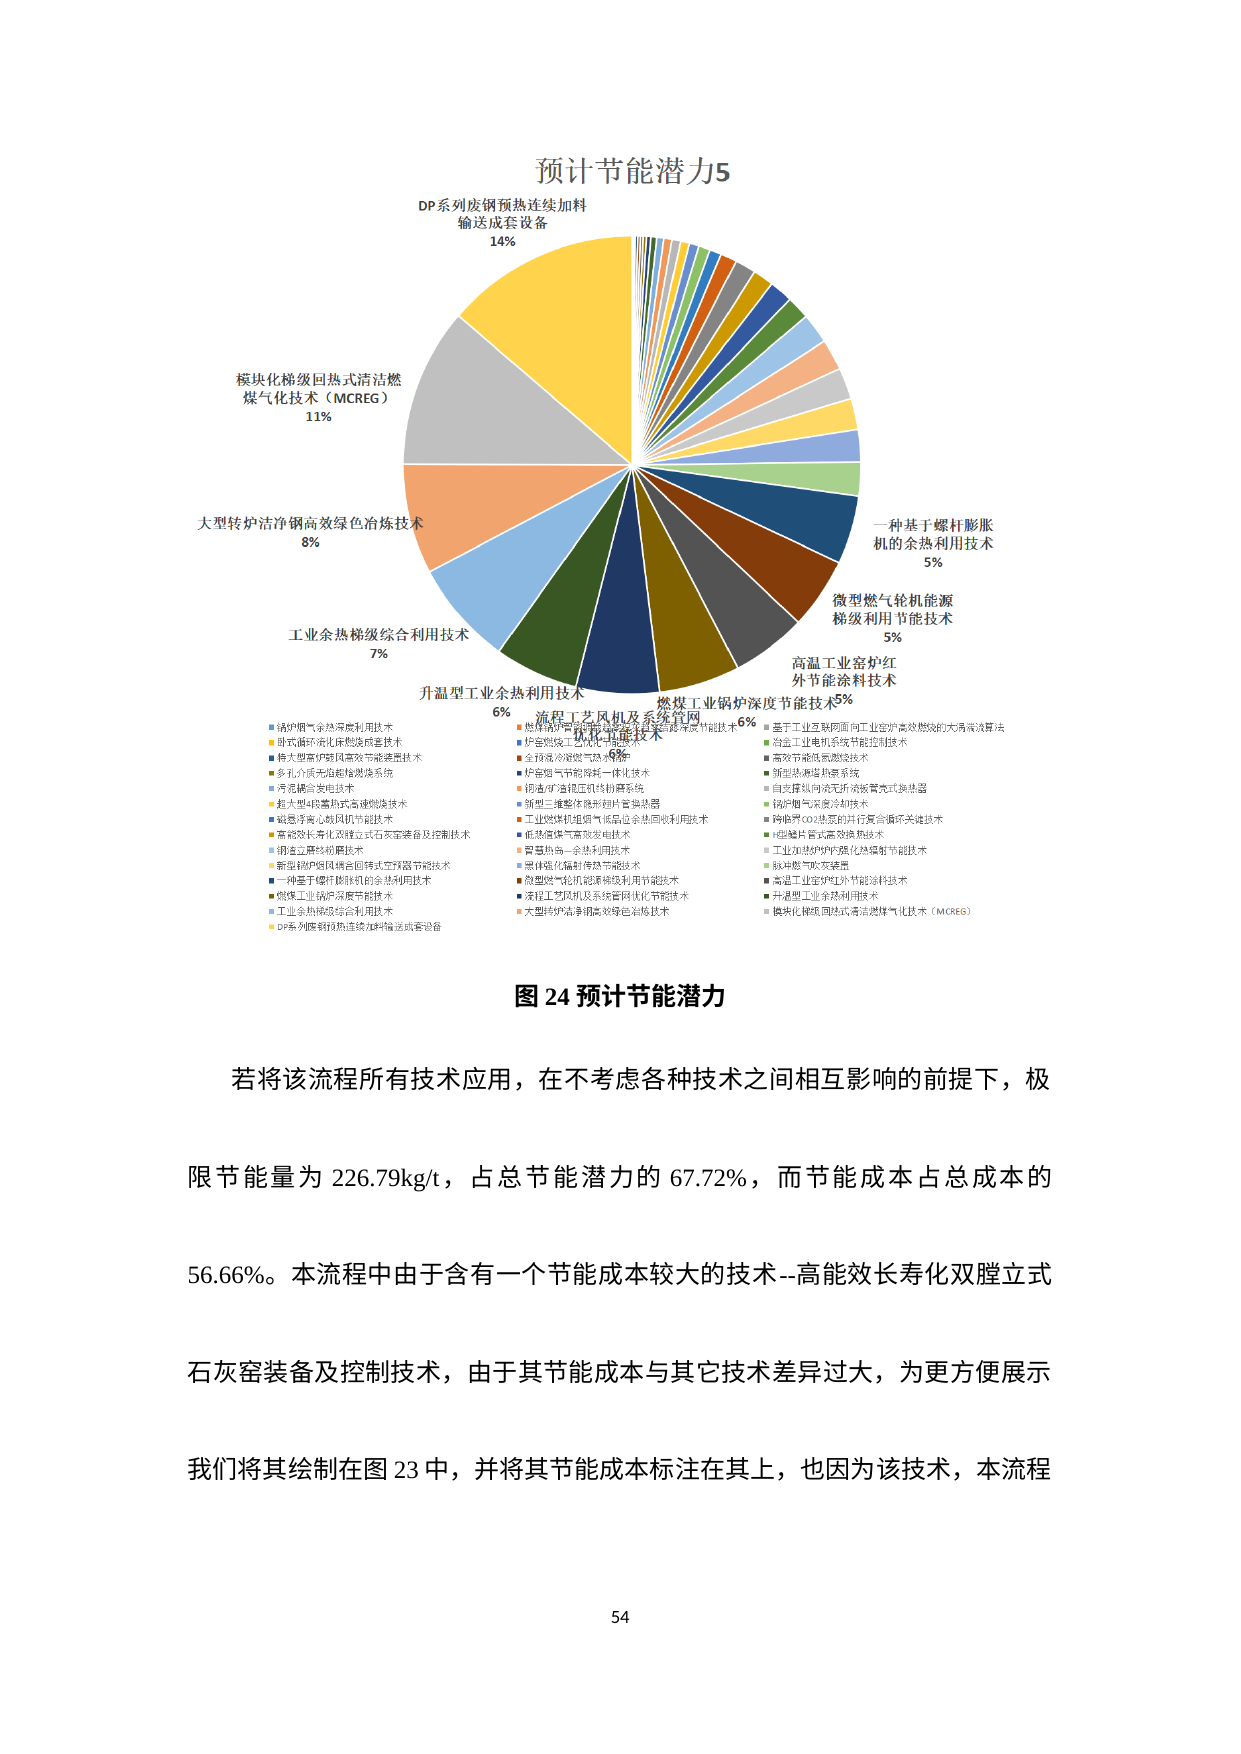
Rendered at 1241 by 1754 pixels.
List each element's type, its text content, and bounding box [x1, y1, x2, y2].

picture [187, 150, 1051, 943]
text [187, 1046, 1053, 1501]
text 图24 预计节能潜力 [187, 962, 1053, 1027]
